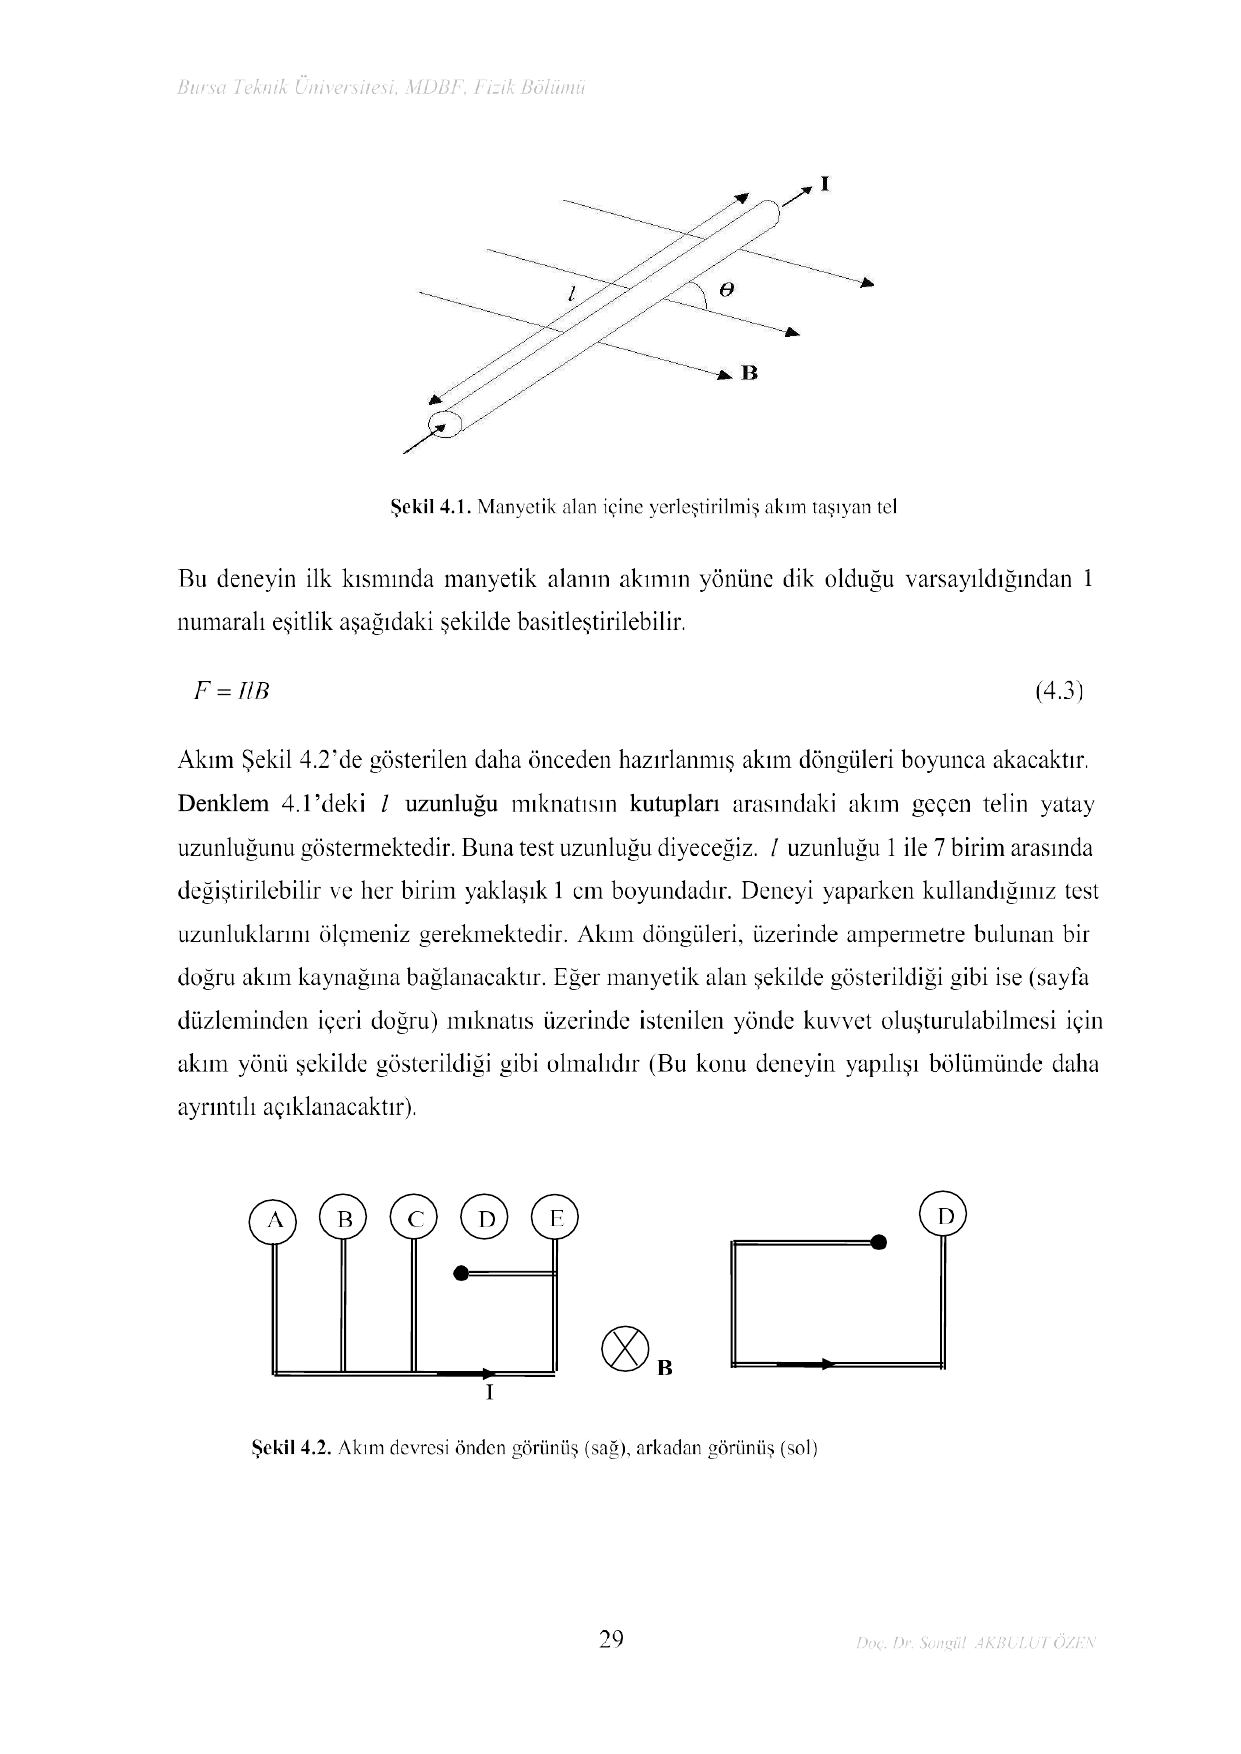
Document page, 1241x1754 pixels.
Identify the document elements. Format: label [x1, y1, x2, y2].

picture [177, 924, 1090, 947]
picture [376, 1053, 491, 1077]
picture [322, 793, 365, 812]
picture [855, 1633, 1097, 1652]
picture [306, 568, 537, 592]
picture [282, 794, 299, 812]
picture [1040, 796, 1095, 817]
picture [402, 175, 874, 454]
picture [453, 1265, 469, 1281]
picture [500, 1053, 538, 1077]
picture [178, 967, 1089, 990]
picture [217, 568, 296, 592]
picture [511, 793, 617, 812]
picture [1036, 680, 1083, 704]
picture [177, 749, 1088, 773]
picture [547, 1053, 1099, 1077]
picture [178, 569, 207, 587]
picture [252, 1439, 817, 1459]
picture [573, 880, 1099, 904]
picture [178, 880, 548, 904]
picture [620, 568, 690, 587]
picture [297, 1053, 367, 1076]
picture [548, 568, 610, 587]
picture [783, 568, 815, 587]
picture [391, 498, 897, 518]
picture [912, 799, 971, 817]
picture [192, 681, 211, 699]
picture [478, 1211, 495, 1227]
picture [177, 837, 757, 861]
picture [656, 1360, 672, 1375]
picture [178, 1010, 1103, 1034]
picture [733, 793, 835, 812]
picture [337, 1211, 352, 1227]
picture [771, 837, 1093, 861]
picture [266, 1211, 284, 1227]
picture [599, 1630, 623, 1648]
picture [825, 568, 894, 592]
picture [983, 793, 1028, 812]
picture [937, 1208, 954, 1224]
picture [177, 611, 685, 635]
picture [905, 568, 1072, 592]
picture [177, 75, 585, 96]
picture [178, 1053, 288, 1077]
picture [549, 1210, 564, 1226]
picture [178, 1096, 415, 1120]
picture [699, 569, 773, 592]
picture [849, 793, 899, 812]
picture [236, 681, 269, 699]
picture [870, 1234, 887, 1250]
picture [408, 1211, 424, 1227]
